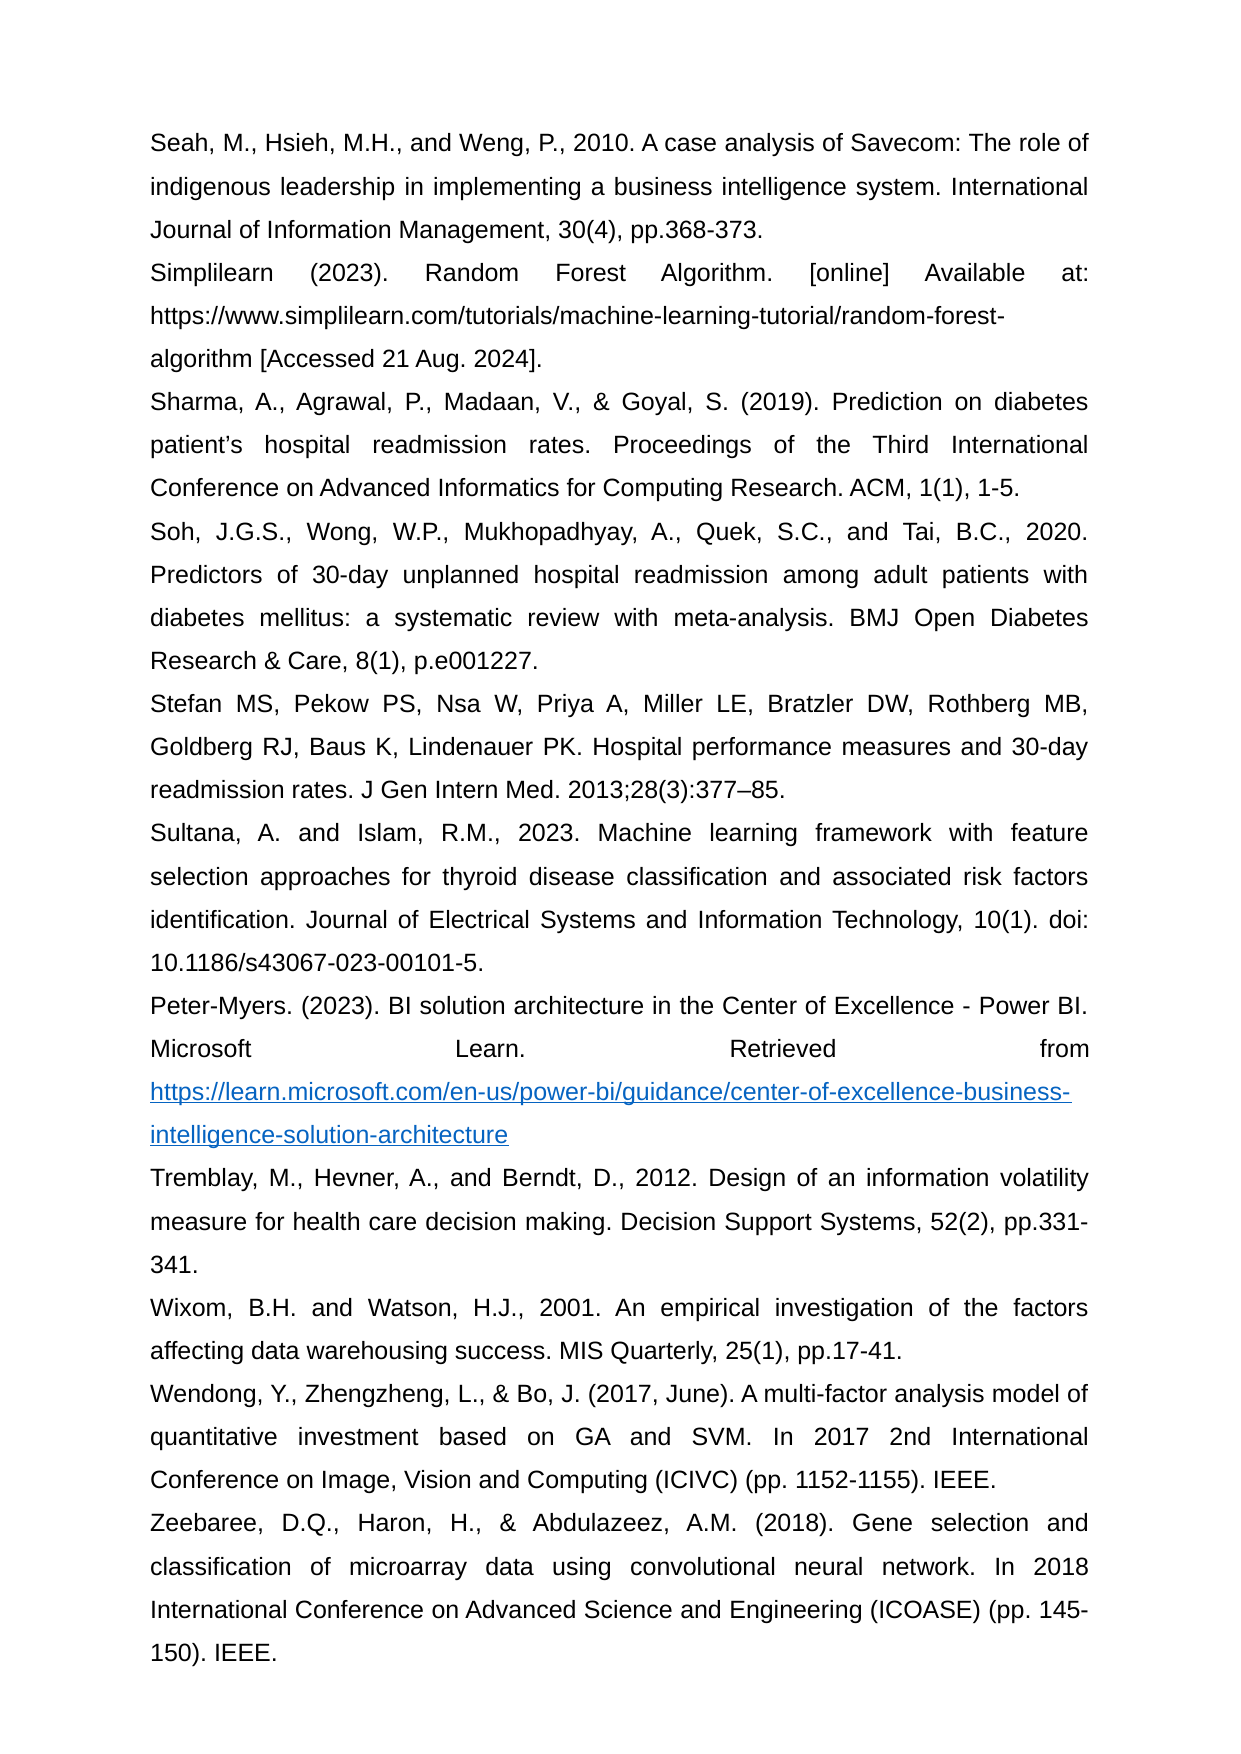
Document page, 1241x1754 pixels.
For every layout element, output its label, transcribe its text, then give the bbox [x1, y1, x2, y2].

text Wendong, Y., Zhengzheng, L., & Bo, J. (2017, June). A multi-factor analysis model of quantitative investment based on GA and SVM. In 2017 2nd International Conference on Image, Vision and Computing (ICIVC) (pp. 1152-1155). IEEE. [150, 1379, 1090, 1494]
text Sharma, A., Agrawal, P., Madaan, V., & Goyal, S. (2019). Prediction on diabetes patient’s hospital readmission rates. Proceedings of the Third International Conference on Advanced Informatics for Computing Research. ACM, 1(1), 1-5. [150, 387, 1090, 502]
text Zeebaree, D.Q., Haron, H., & Abdulazeez, A.M. (2018). Gene selection and classification of microarray data using convolutional neural network. In 2018 International Conference on Advanced Science and Engineering (ICOASE) (pp. 145-150). IEEE. [150, 1508, 1090, 1667]
text Wixom, B.H. and Watson, H.J., 2001. An empirical investigation of the factors affecting data warehousing success. MIS Quarterly, 25(1), pp.17-41. [150, 1293, 1090, 1365]
text Peter-Myers. (2023). BI solution architecture in the Center of Excellence - Power BI. Microsoft Learn. Retrieved from https://learn.microsoft.com/en-us/power-bi/guidance/center-of-excellence-business-intelligence-solution-architecture [150, 991, 1090, 1149]
text Simplilearn (2023). Random Forest Algorithm. [online] Available at: https://www.simplilearn.com/tutorials/machine-learning-tutorial/random-forest-algorithm [Accessed 21 Aug. 2024]. [150, 258, 1090, 373]
text Sultana, A. and Islam, R.M., 2023. Machine learning framework with feature selection approaches for thyroid disease classification and associated risk factors identification. Journal of Electrical Systems and Information Technology, 10(1). doi: 10.1186/s43067-023-00101-5. [150, 818, 1090, 977]
text Seah, M., Hsieh, M.H., and Weng, P., 2010. A case analysis of Savecom: The role of indigenous leadership in implementing a business intelligence system. International Journal of Information Management, 30(4), pp.368-373. [150, 128, 1090, 243]
text Tremblay, M., Hevner, A., and Berndt, D., 2012. Design of an information volatility measure for health care decision making. Decision Support Systems, 52(2), pp.331-341. [150, 1163, 1090, 1278]
text Soh, J.G.S., Wong, W.P., Mukhopadhyay, A., Quek, S.C., and Tai, B.C., 2020. Predictors of 30-day unplanned hospital readmission among adult patients with diabetes mellitus: a systematic review with meta-analysis. BMJ Open Diabetes Research & Care, 8(1), p.e001227. [150, 517, 1090, 675]
text Stefan MS, Pekow PS, Nsa W, Priya A, Miller LE, Bratzler DW, Rothberg MB, Goldberg RJ, Baus K, Lindenauer PK. Hospital performance measures and 30-day readmission rates. J Gen Intern Med. 2013;28(3):377–85. [150, 689, 1090, 804]
